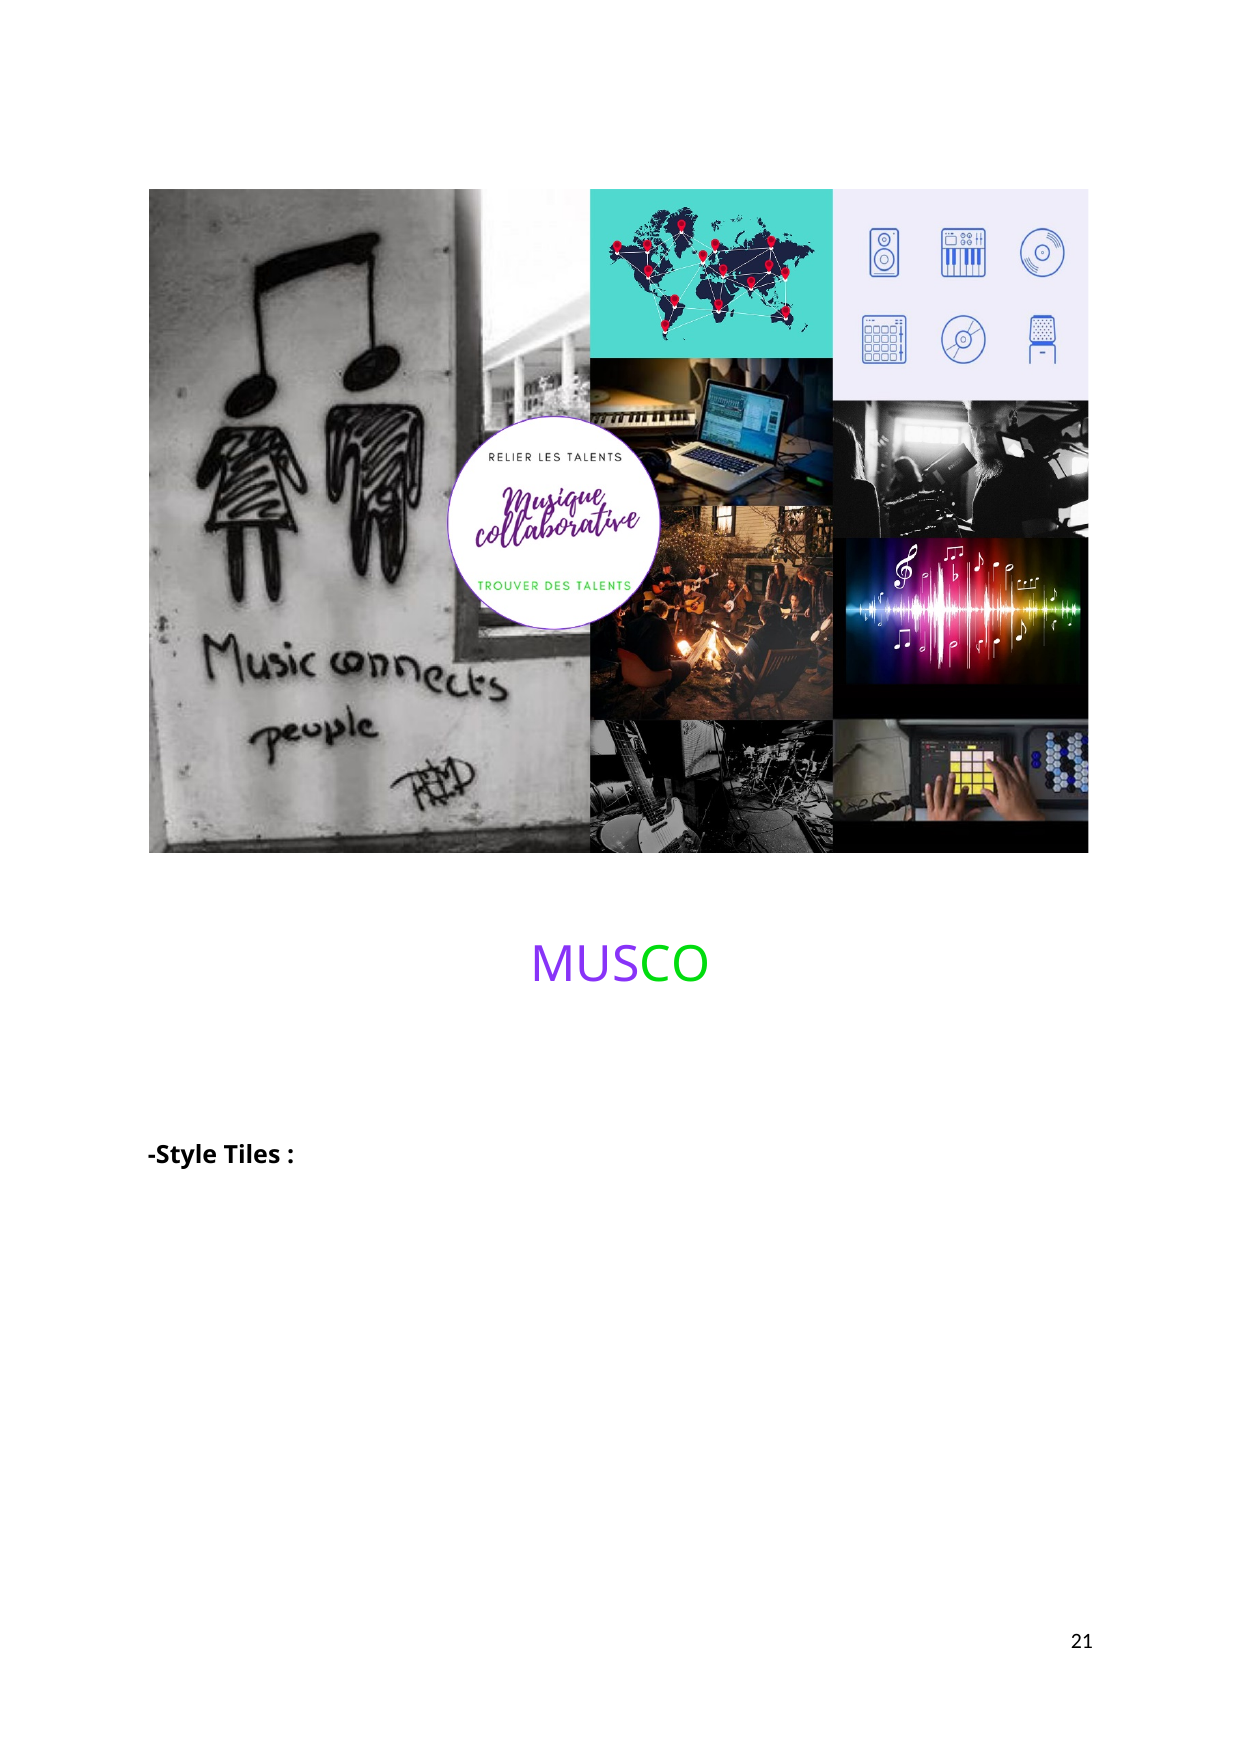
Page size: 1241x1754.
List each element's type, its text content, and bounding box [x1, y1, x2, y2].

text -Style Tiles : [148, 1136, 1093, 1170]
picture [147, 189, 1088, 852]
text MUSCO [148, 517, 1093, 997]
